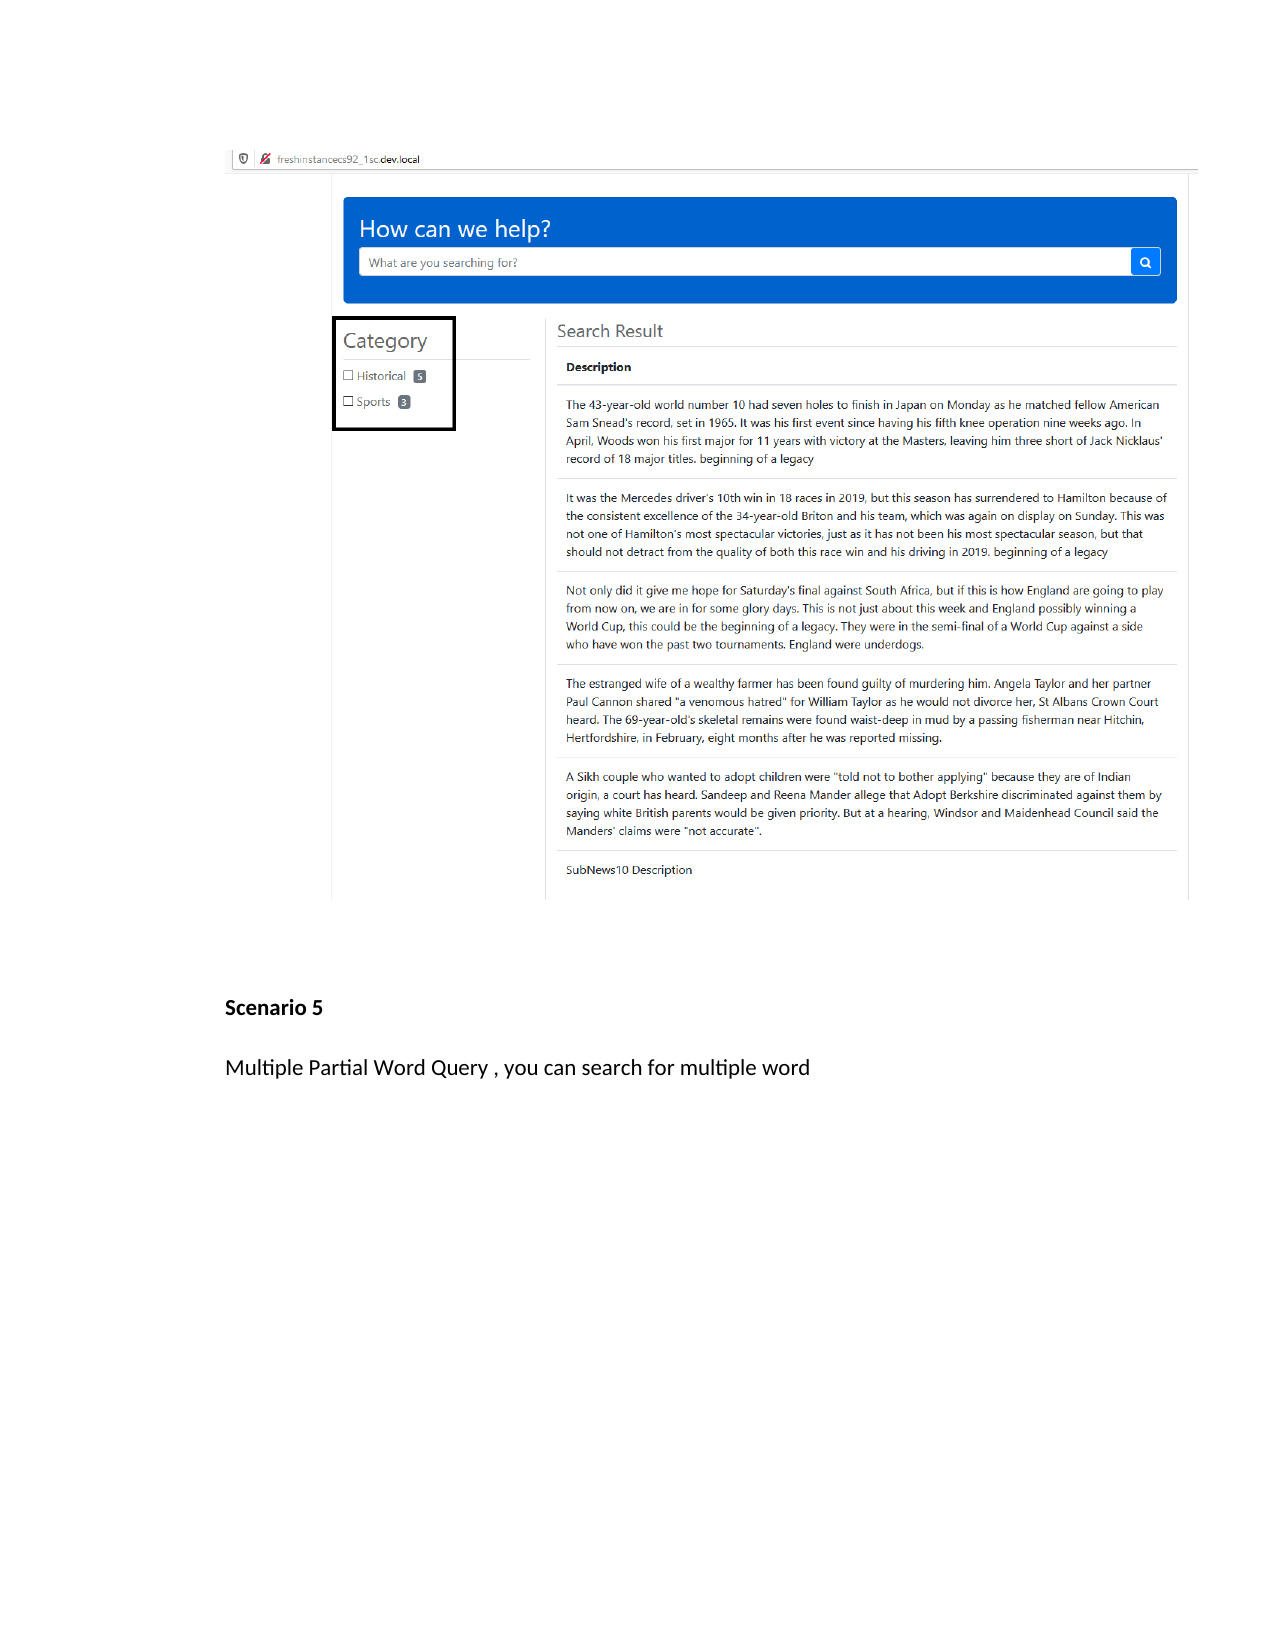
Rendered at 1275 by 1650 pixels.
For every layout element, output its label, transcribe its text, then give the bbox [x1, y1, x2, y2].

picture [225, 150, 1199, 900]
list Create new Number query and write your operator query by following this pattern {filed name} {operator} {price value} EX: Price= 10 Scenario 4 Retrieve only all news items and sub items under root items folder and in the show result show only Description if the news date filed is greater or equal 10/19/2019 and the news price equal to 10 and filter on them based on news Category. 1- Create new facets (filters) setting 2- Add new facets based on news category filed Refresh the page and see the result Scenario 5 [225, 900, 1125, 1021]
list Multiple Partial Word Query , you can search for multiple word [225, 1023, 1125, 1081]
